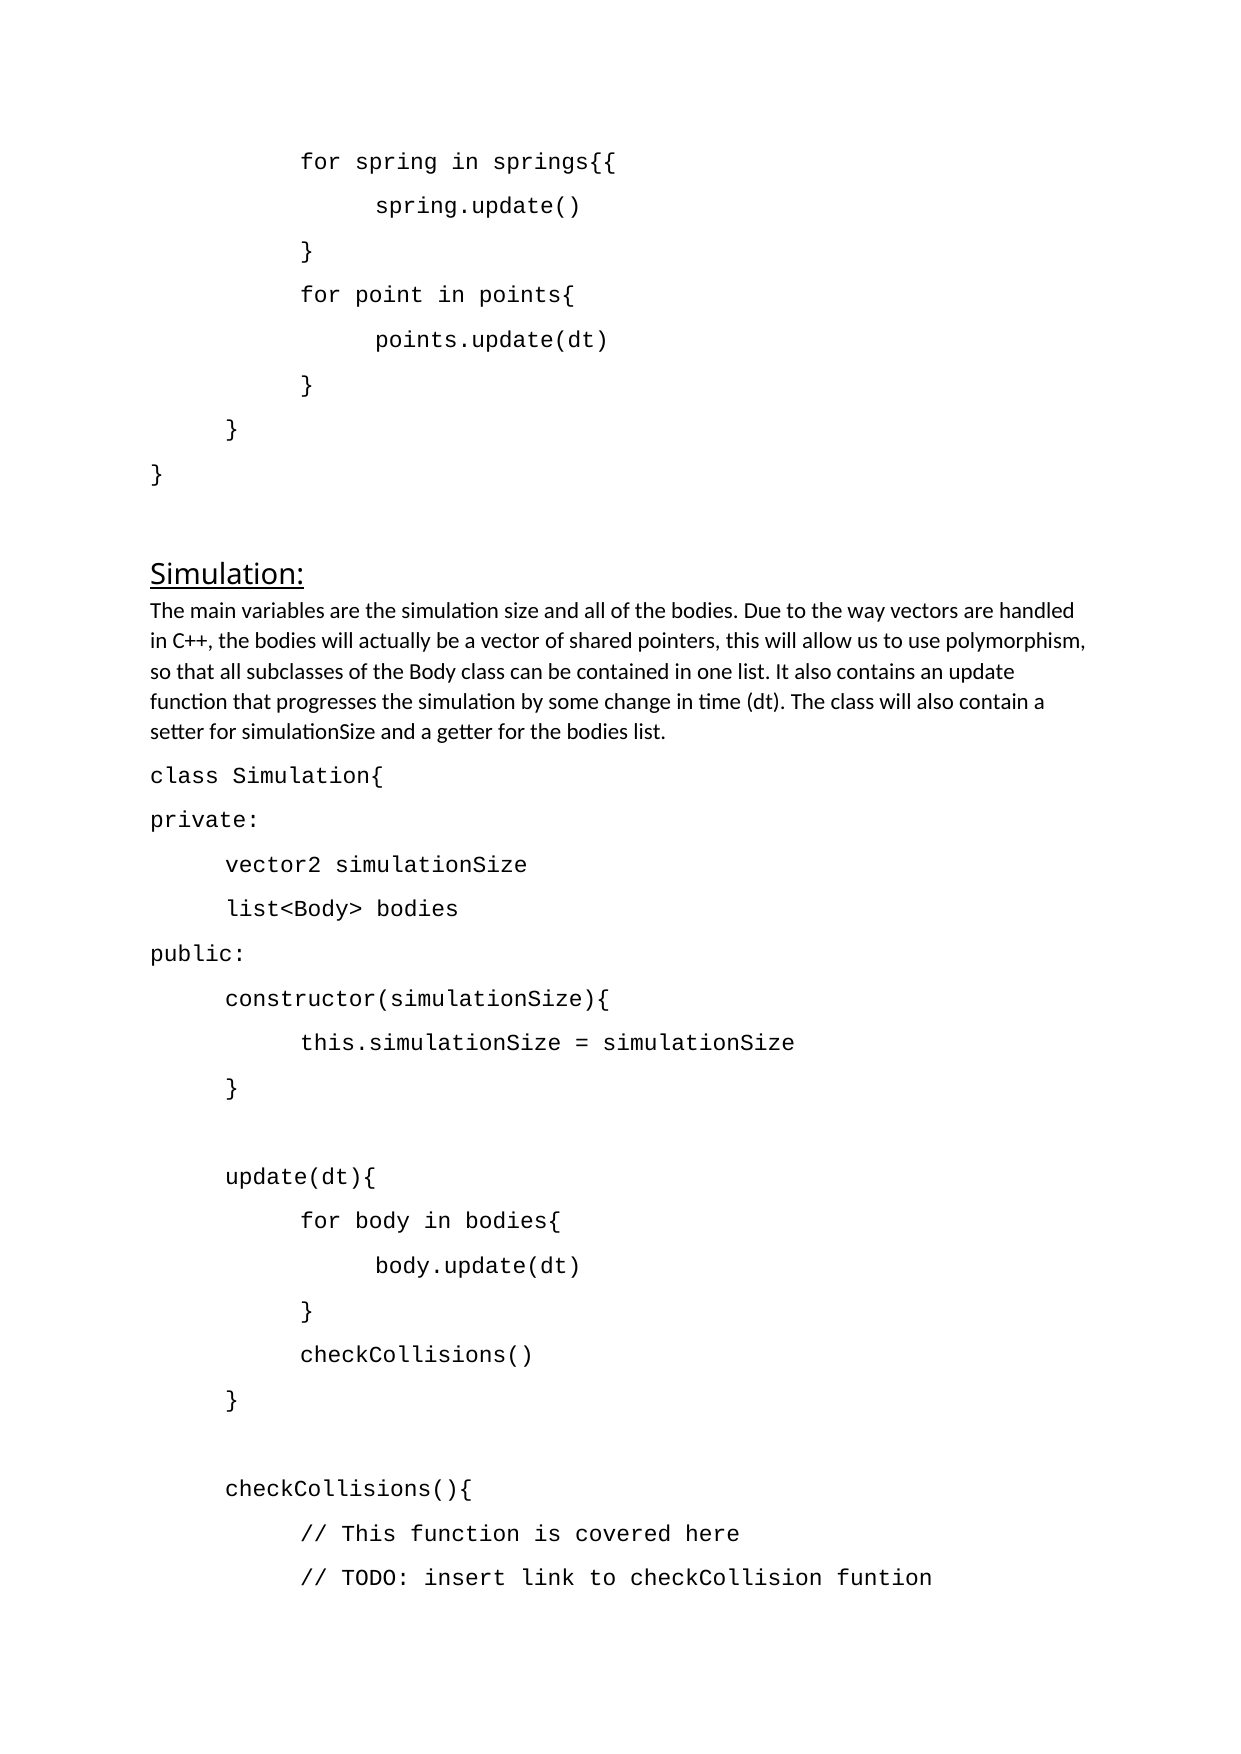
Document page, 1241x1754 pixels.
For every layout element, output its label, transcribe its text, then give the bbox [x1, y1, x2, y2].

text for body in bodies{ [150, 1210, 1090, 1236]
text private: [150, 809, 1090, 834]
text spring.update() [150, 194, 1090, 221]
text checkCollisions(){ [150, 1477, 1090, 1503]
text } [150, 1299, 1090, 1325]
subtitle Simulation: [150, 553, 1090, 593]
text list<Body> bodies [150, 898, 1090, 924]
text checkCollisions() [150, 1344, 1090, 1369]
text } [150, 417, 1090, 443]
text class Simulation{ [150, 764, 1090, 790]
text vector2 simulationSize [150, 853, 1090, 879]
text } [150, 462, 1090, 488]
text points.update(dt) [150, 328, 1090, 354]
text for spring in springs{{ [150, 150, 1090, 176]
text // TODO: insert link to checkCollision funtion [150, 1567, 1090, 1592]
text body.update(dt) [150, 1254, 1090, 1280]
text } [150, 239, 1090, 265]
text update(dt){ [150, 1165, 1090, 1191]
text for point in points{ [150, 284, 1090, 310]
text // This function is covered here [150, 1522, 1090, 1548]
text this.simulationSize = simulationSize [150, 1032, 1090, 1057]
text } [150, 373, 1090, 399]
text } [150, 1388, 1090, 1414]
text constructor(simulationSize){ [150, 987, 1090, 1013]
text } [150, 1076, 1090, 1102]
text public: [150, 942, 1090, 968]
text The main variables are the simulation size and all of the bodies. Due to the way vectors are handled in C++, the bodies will actually be a vector of shared pointers, this will allow us to use polymorphism, so that all subclasses of the Body class can be contained in one list. It also contains an update function that progresses the simulation by some change in time (dt). The class will also contain a setter for simulationSize and a getter for the bodies list. [150, 596, 1090, 745]
